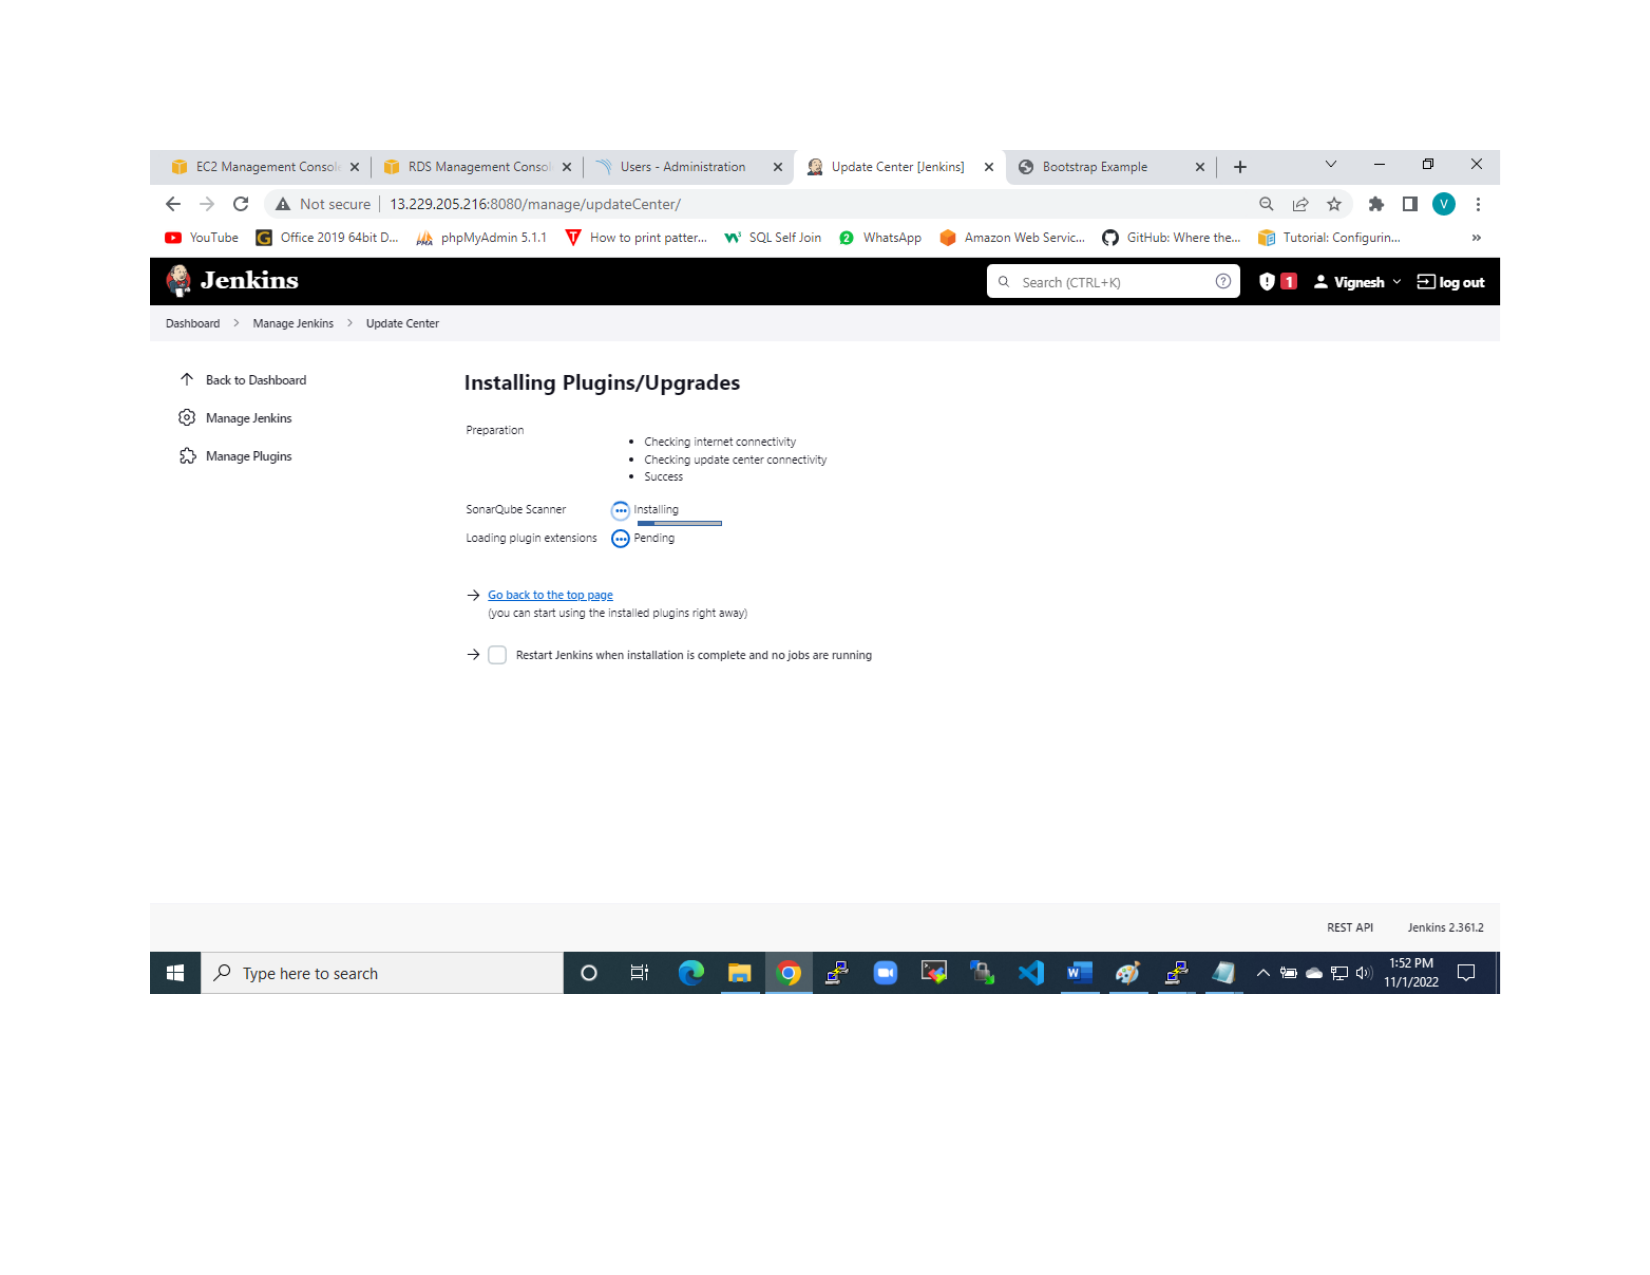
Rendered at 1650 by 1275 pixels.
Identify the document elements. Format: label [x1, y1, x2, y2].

picture [150, 150, 1500, 994]
